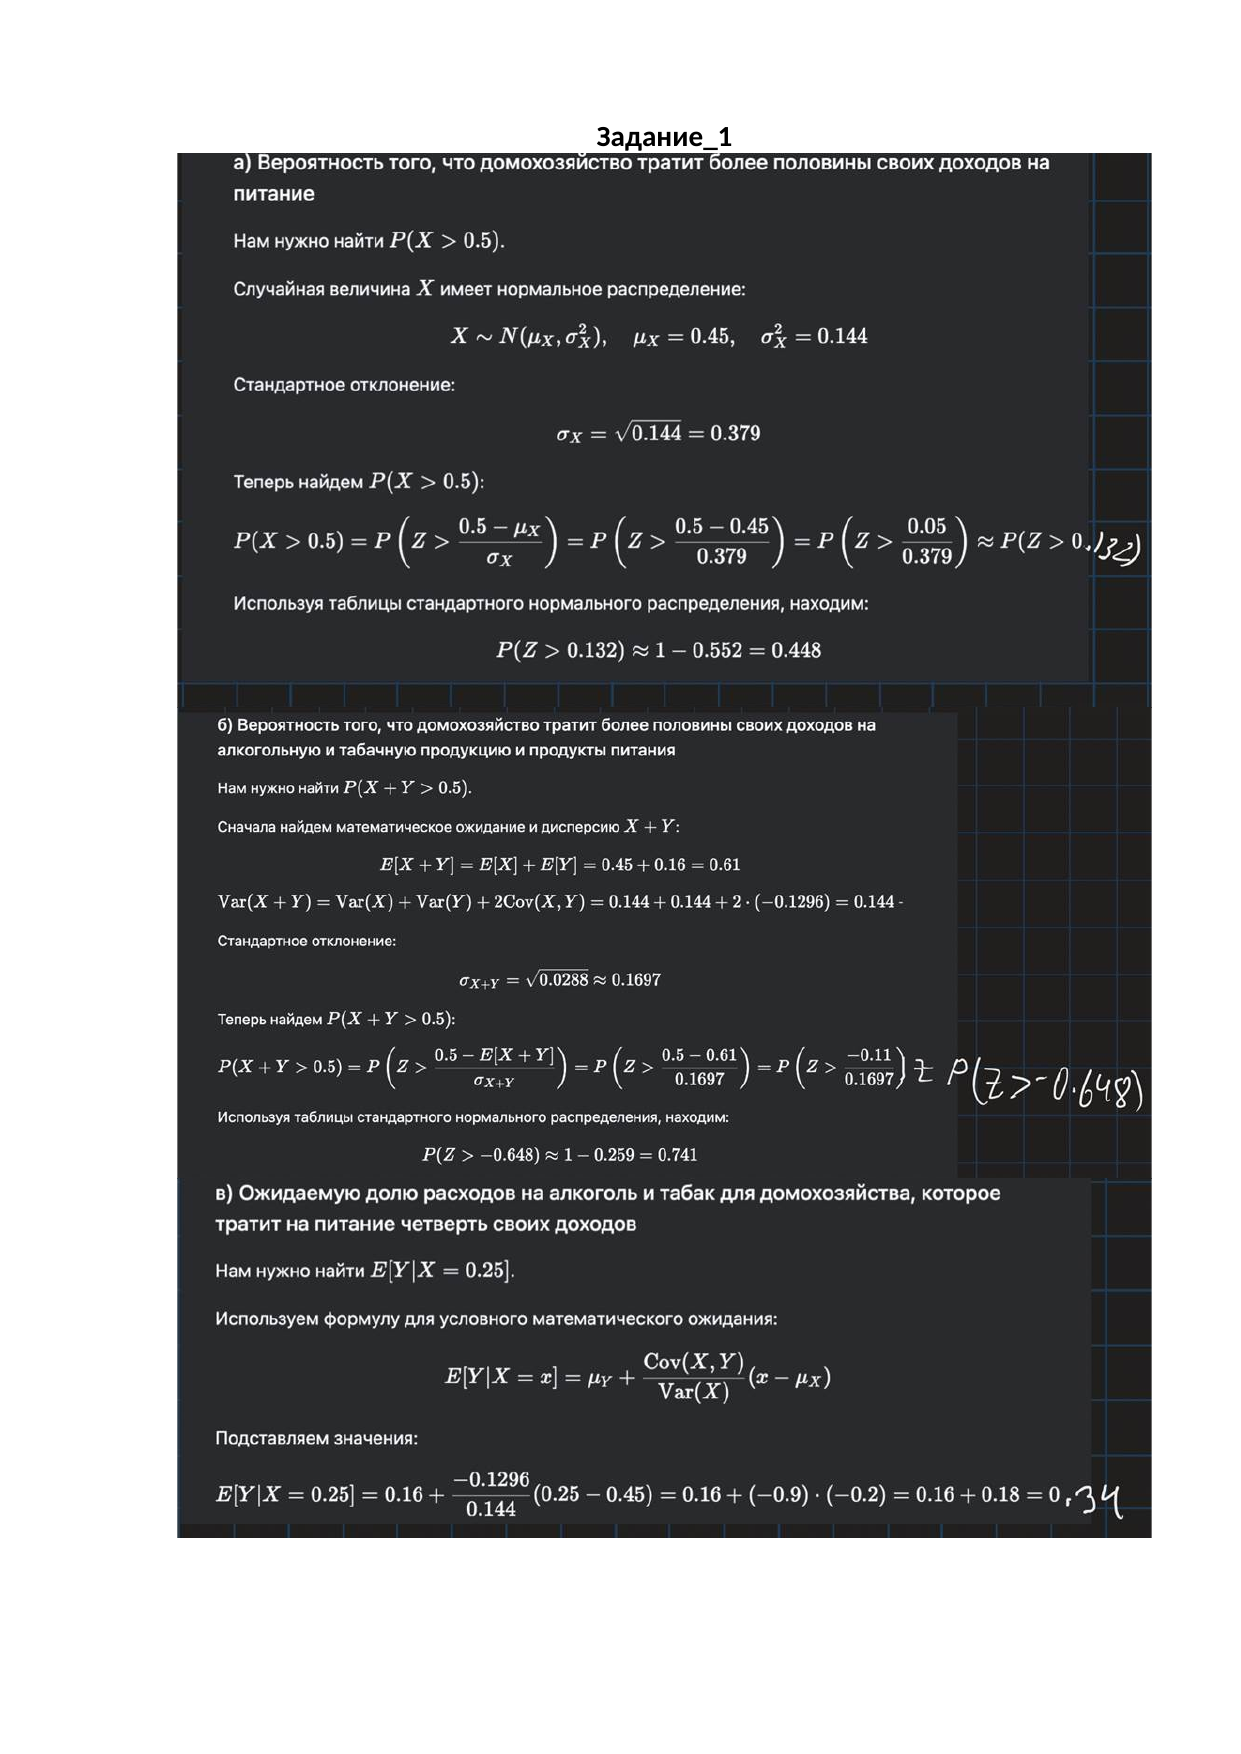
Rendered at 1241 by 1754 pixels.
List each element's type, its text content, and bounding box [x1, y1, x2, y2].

picture [177, 153, 1152, 1538]
text Задание_1 [177, 118, 1152, 153]
